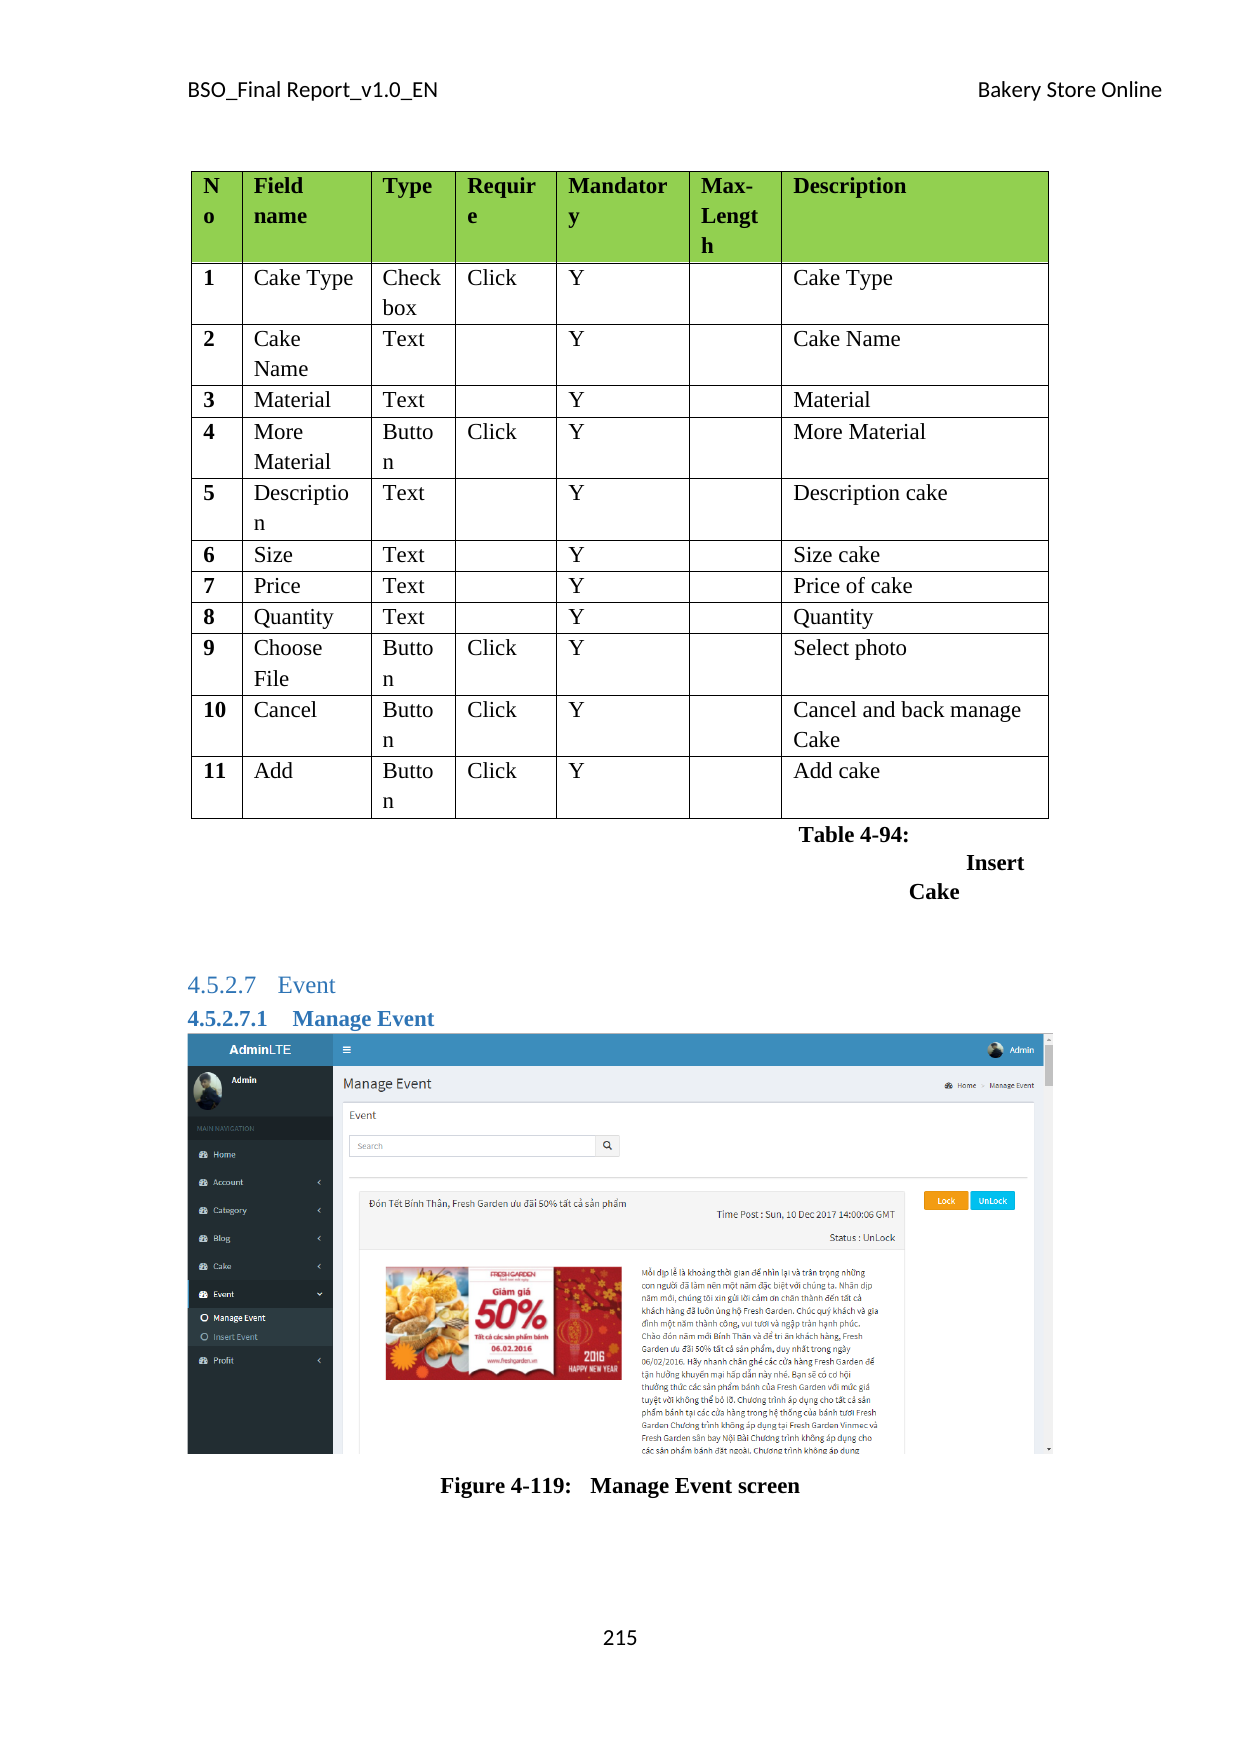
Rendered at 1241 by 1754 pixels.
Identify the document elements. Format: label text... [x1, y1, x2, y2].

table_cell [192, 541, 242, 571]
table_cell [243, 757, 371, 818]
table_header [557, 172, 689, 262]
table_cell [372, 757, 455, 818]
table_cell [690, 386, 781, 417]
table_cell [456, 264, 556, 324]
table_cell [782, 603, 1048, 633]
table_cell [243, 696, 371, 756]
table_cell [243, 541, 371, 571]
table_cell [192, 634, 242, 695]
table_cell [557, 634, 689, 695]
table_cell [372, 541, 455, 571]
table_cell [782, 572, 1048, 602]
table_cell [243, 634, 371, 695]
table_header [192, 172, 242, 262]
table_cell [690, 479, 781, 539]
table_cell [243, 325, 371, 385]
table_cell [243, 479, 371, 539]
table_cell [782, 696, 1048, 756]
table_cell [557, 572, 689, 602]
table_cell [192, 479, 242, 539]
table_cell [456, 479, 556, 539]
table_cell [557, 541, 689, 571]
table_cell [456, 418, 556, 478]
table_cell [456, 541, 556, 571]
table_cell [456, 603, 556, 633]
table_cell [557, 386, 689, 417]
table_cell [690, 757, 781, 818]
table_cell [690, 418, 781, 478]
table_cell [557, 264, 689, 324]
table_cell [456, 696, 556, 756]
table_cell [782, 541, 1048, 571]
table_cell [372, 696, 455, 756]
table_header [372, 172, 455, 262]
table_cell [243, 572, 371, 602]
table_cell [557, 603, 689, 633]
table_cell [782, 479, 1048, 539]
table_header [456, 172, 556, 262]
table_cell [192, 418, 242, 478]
subtitle Event [187, 970, 1053, 999]
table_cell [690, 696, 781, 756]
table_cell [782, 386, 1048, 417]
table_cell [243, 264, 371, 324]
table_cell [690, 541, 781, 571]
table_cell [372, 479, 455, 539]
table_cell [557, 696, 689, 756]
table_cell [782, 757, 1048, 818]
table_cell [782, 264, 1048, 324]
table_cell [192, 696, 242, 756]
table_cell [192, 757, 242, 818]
subtitle Manage Event [187, 1006, 1053, 1032]
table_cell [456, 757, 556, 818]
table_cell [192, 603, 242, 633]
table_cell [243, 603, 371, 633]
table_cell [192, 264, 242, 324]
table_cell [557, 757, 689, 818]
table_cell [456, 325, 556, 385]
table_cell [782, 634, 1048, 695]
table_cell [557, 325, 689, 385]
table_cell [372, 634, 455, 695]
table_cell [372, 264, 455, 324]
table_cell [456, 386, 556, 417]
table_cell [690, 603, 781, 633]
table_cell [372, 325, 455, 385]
picture [187, 1033, 1053, 1454]
text Insert Cake [778, 180, 1053, 904]
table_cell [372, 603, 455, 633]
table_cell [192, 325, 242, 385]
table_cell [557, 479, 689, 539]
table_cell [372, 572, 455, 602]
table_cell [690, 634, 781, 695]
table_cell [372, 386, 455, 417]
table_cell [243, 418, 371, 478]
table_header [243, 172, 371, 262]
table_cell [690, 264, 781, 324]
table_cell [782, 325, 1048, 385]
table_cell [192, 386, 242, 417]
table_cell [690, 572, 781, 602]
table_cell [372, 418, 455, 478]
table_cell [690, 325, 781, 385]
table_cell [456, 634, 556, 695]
text Manage Event screen [187, 1472, 1053, 1499]
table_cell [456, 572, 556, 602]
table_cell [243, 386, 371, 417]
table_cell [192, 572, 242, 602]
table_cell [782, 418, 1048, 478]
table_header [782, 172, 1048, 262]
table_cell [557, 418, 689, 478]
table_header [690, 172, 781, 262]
